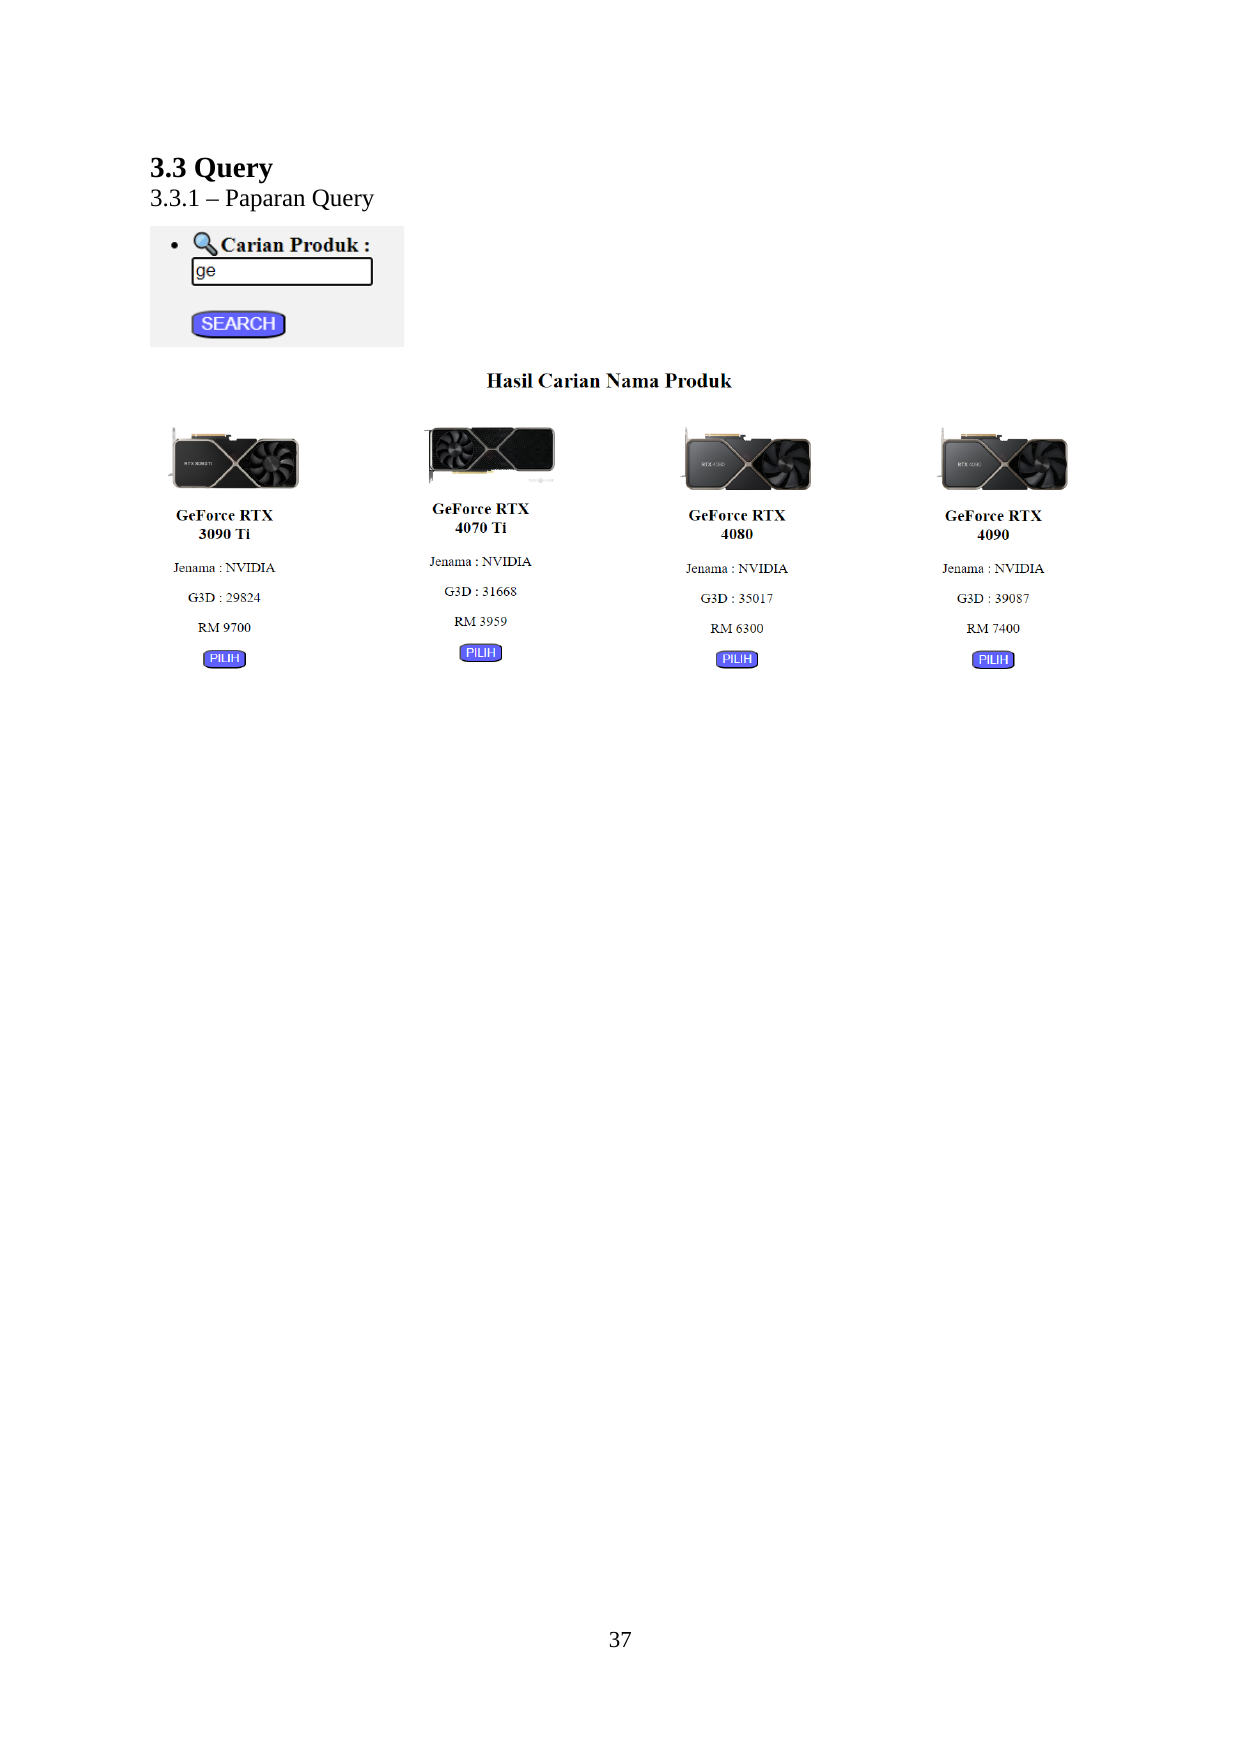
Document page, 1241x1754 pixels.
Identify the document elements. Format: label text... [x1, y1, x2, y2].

picture [150, 226, 405, 347]
text 3.3.1 – Paparan Query [150, 183, 1090, 212]
picture [150, 360, 1089, 692]
text 3.3 Query [150, 150, 1090, 183]
